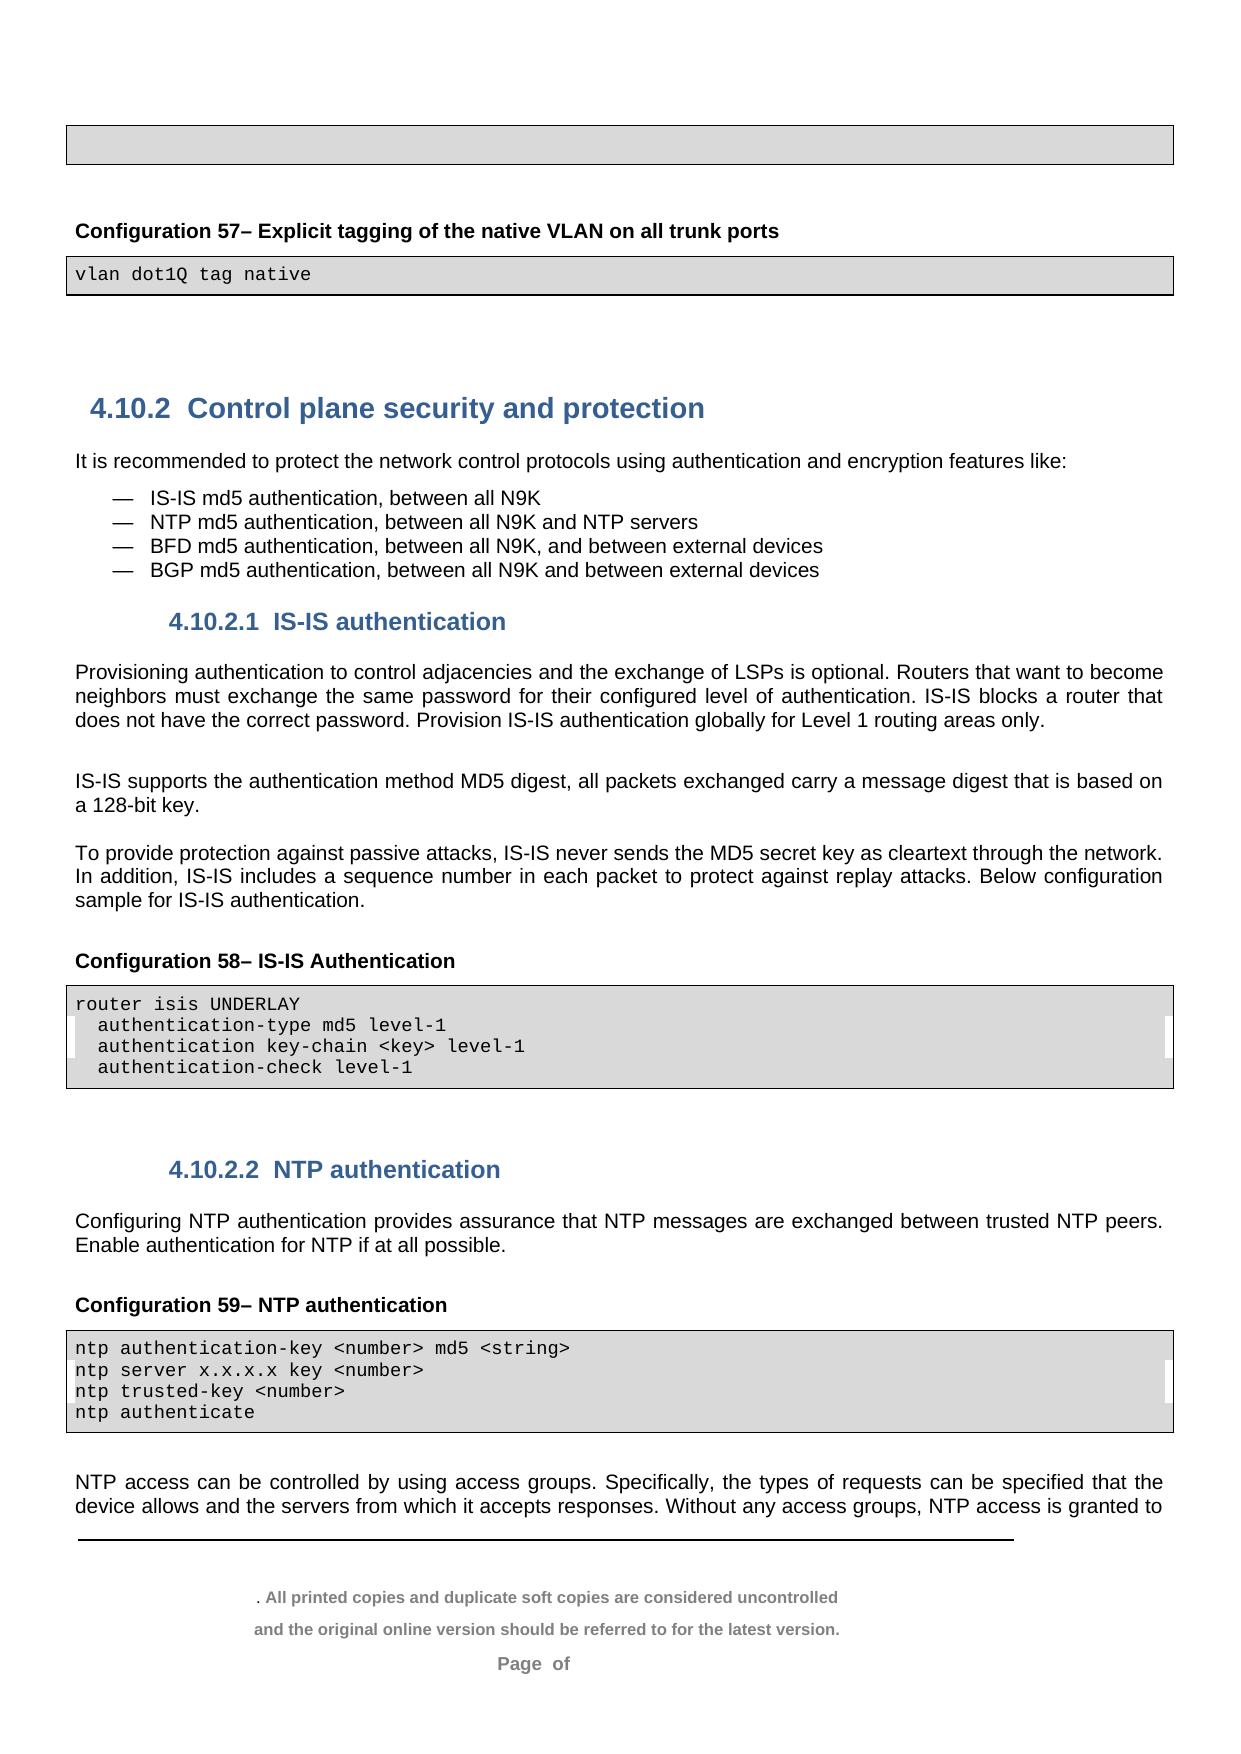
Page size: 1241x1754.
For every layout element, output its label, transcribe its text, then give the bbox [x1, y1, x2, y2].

text Configuring NTP authentication provides assurance that NTP messages are exchanged between trusted NTP peers. Enable authentication for NTP if at all possible. [75, 1209, 1165, 1257]
list IS-IS md5 authentication, between all N9K [112, 486, 1165, 509]
text authentication-check level-1 [67, 1049, 1173, 1088]
text Configuration 59– NTP authentication [75, 1293, 1165, 1317]
text Provisioning authentication to control adjacencies and the exchange of LSPs is optional. Routers that want to become neighbors must exchange the same password for their configured level of authentication. IS-IS blocks a router that does not have the correct password. Provision IS-IS authentication globally for Level 1 routing areas only. [75, 660, 1165, 732]
text IS-IS supports the authentication method MD5 digest, all packets exchanged carry a message digest that is based on a 128-bit key. [75, 768, 1165, 816]
text To provide protection against passive attacks, IS-IS never sends the MD5 secret key as cleartext through the network. In addition, IS-IS includes a sequence number in each packet to protect against replay attacks. Below configuration sample for IS-IS authentication. [75, 840, 1165, 912]
text Configuration 57– Explicit tagging of the native VLAN on all trunk ports [75, 219, 1165, 243]
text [75, 1470, 1165, 1518]
text It is recommended to protect the network control protocols using authentication and encryption features like: [75, 449, 1165, 473]
text ntp authenticate [67, 1393, 1173, 1432]
list BGP md5 authentication, between all N9K and between external devices [112, 557, 1165, 581]
text Configuration 58– IS-IS Authentication [75, 949, 1165, 973]
list NTP md5 authentication, between all N9K and NTP servers [112, 509, 1165, 533]
text ntp server x.x.x.x key <number> [75, 1360, 1165, 1382]
subtitle IS-IS authentication [169, 606, 1165, 635]
subtitle NTP authentication [169, 1155, 1165, 1184]
text router isis UNDERLAY [67, 986, 1173, 1016]
text authentication-type md5 level-1 [75, 1016, 1165, 1037]
list BFD md5 authentication, between all N9K, and between external devices [112, 533, 1165, 557]
subtitle Control plane security and protection [90, 391, 1165, 424]
text ntp authentication-key <number> md5 <string> [67, 1331, 1173, 1360]
text vlan dot1Q tag native [67, 257, 1173, 294]
